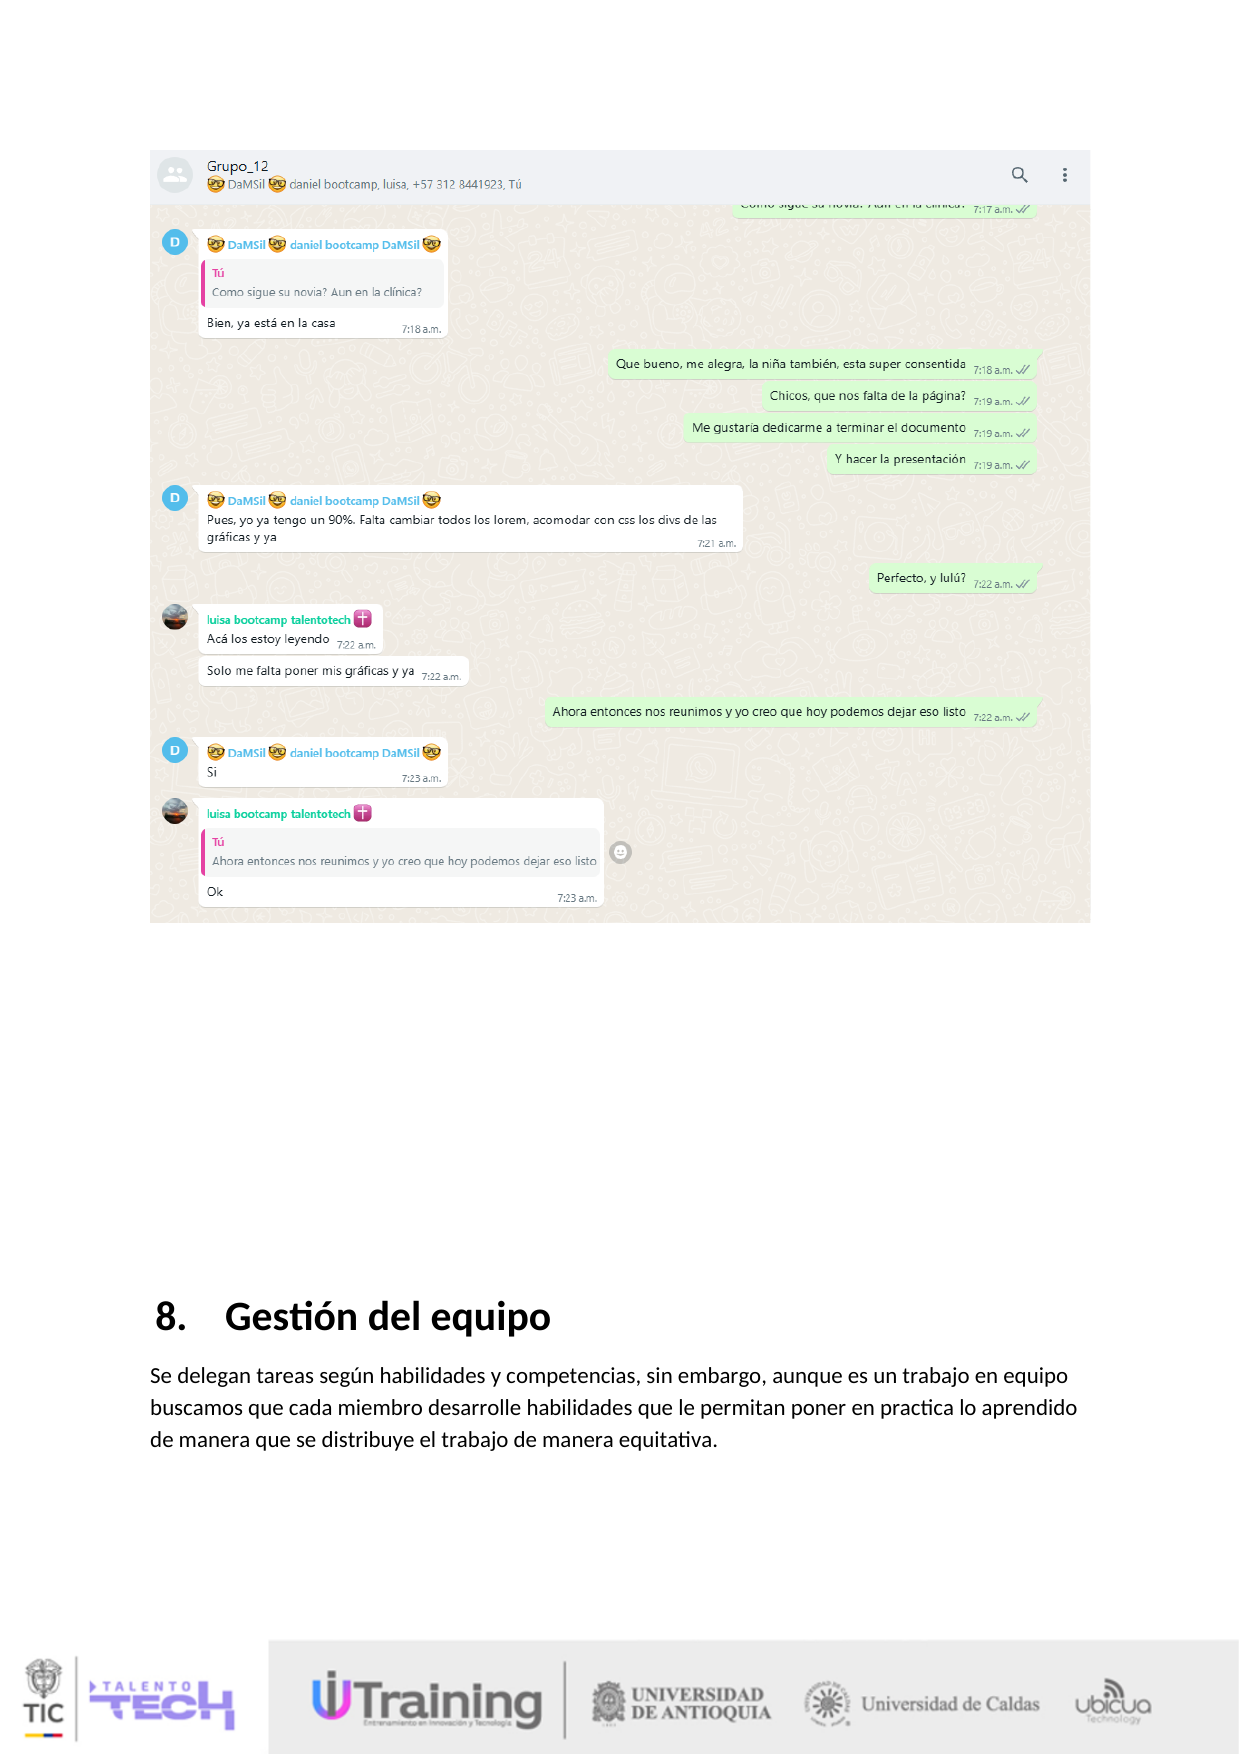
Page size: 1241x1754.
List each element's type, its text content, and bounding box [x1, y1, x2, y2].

text Se delegan tareas según habilidades y competencias, sin embargo, aunque es un trabajo en equipo buscamos que cada miembro desarrolle habilidades que le permitan poner en practica lo aprendido de manera que se distribuye el trabajo de manera equitativa. [150, 1361, 1090, 1453]
subtitle Gestión del equipo [187, 1290, 1090, 1341]
picture [4, 1633, 1241, 1754]
picture [150, 150, 1091, 923]
